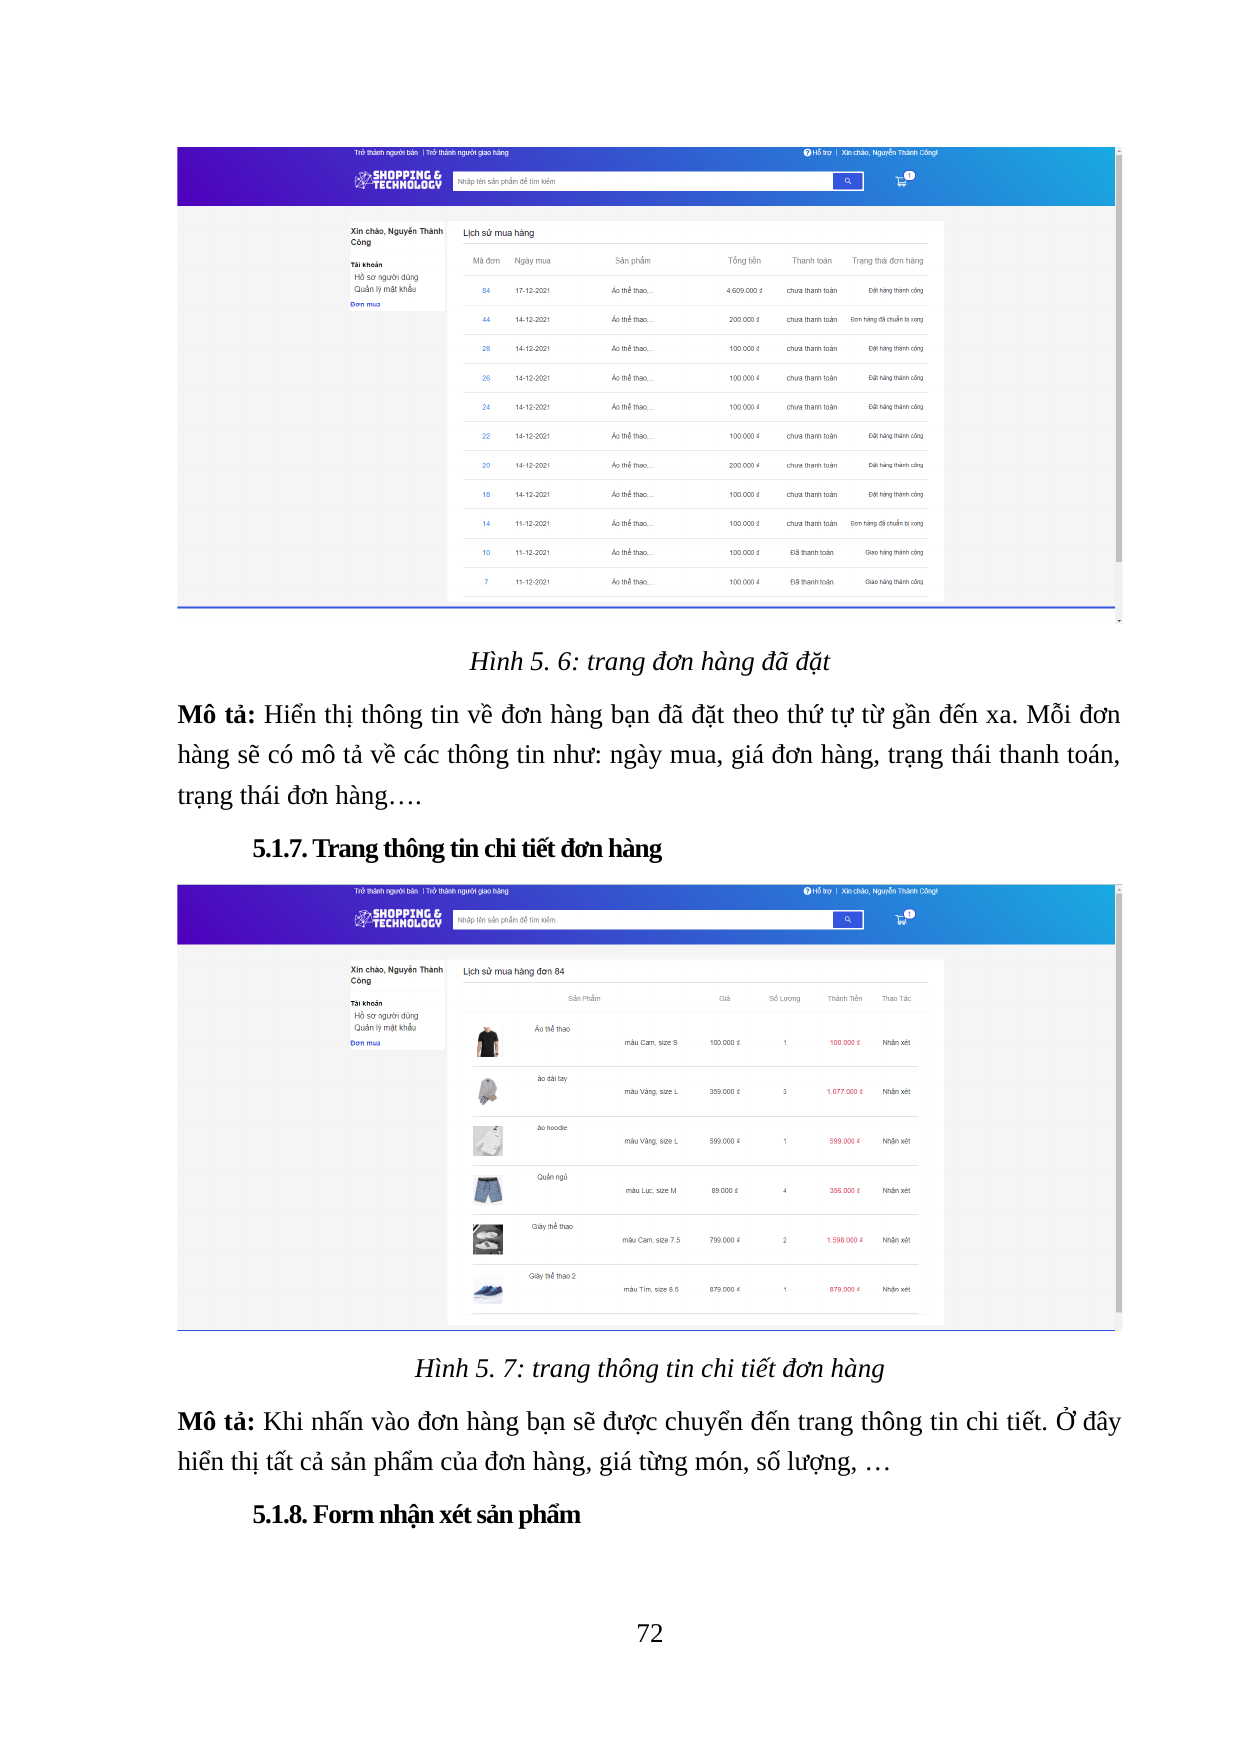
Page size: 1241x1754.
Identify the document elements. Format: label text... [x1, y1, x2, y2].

picture [177, 147, 1123, 624]
text Mô tả: Khi nhấn vào đơn hàng bạn sẽ được chuyển đến trang thông tin chi tiết. Ở đây hiển thị tất cả sản phẩm của đơn hàng, giá từng món, số lượng, … [177, 1405, 1122, 1476]
text Hình 5. 6: trang đơn hàng đã đặt [177, 645, 1122, 676]
title 5.1.7. Trang thông tin chi tiết đơn hàng [177, 832, 1122, 863]
text Mô tả: Hiển thị thông tin về đơn hàng bạn đã đặt theo thứ tự từ gần đến xa. Mỗi đơn hàng sẽ có mô tả về các thông tin như: ngày mua, giá đơn hàng, trạng thái thanh toán, trạng thái đơn hàng…. [177, 698, 1122, 810]
picture [177, 884, 1123, 1331]
text Hình 5. 7: trang thông tin chi tiết đơn hàng [177, 1352, 1122, 1383]
title 5.1.8. Form nhận xét sản phẩm [177, 1498, 1122, 1529]
